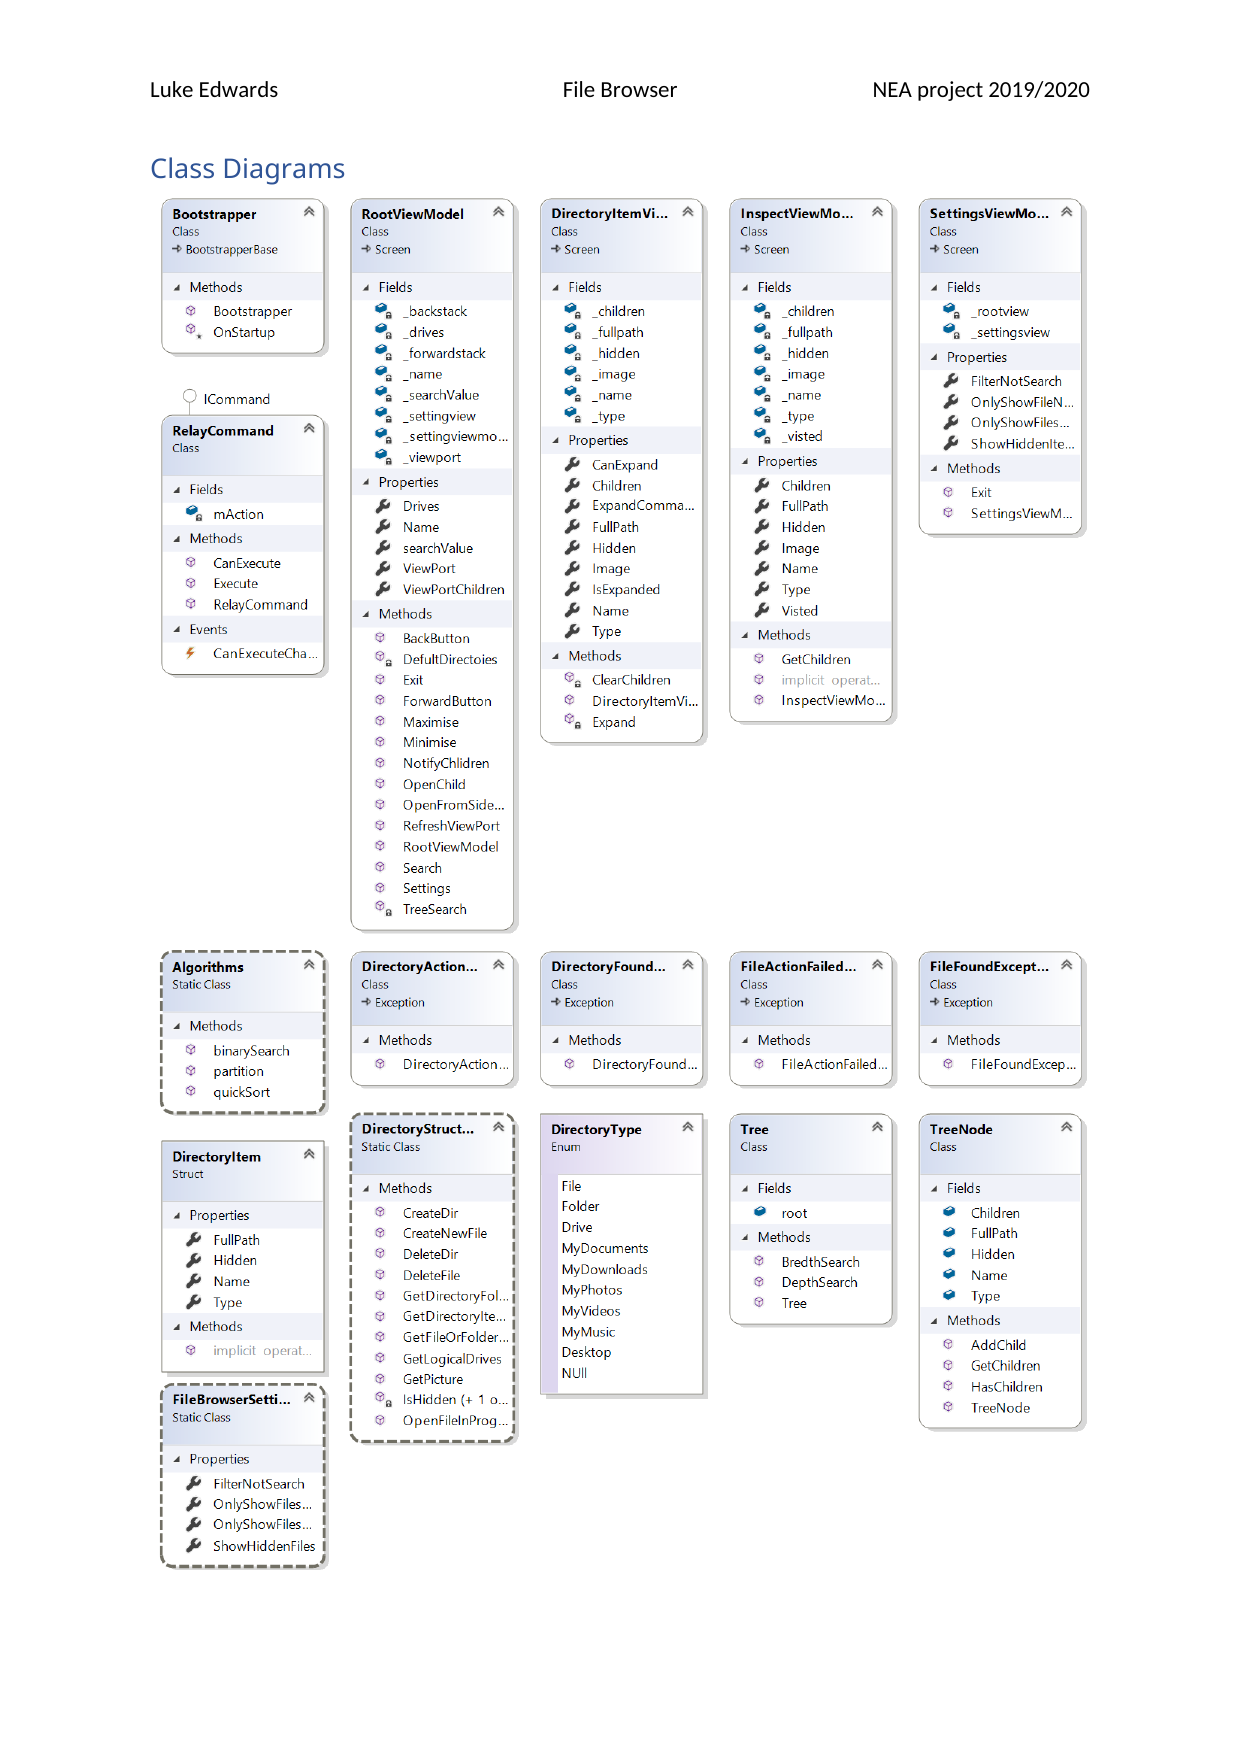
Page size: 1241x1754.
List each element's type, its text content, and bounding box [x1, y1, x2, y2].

subtitle Class Diagrams [150, 150, 1090, 187]
picture [150, 187, 1091, 1576]
